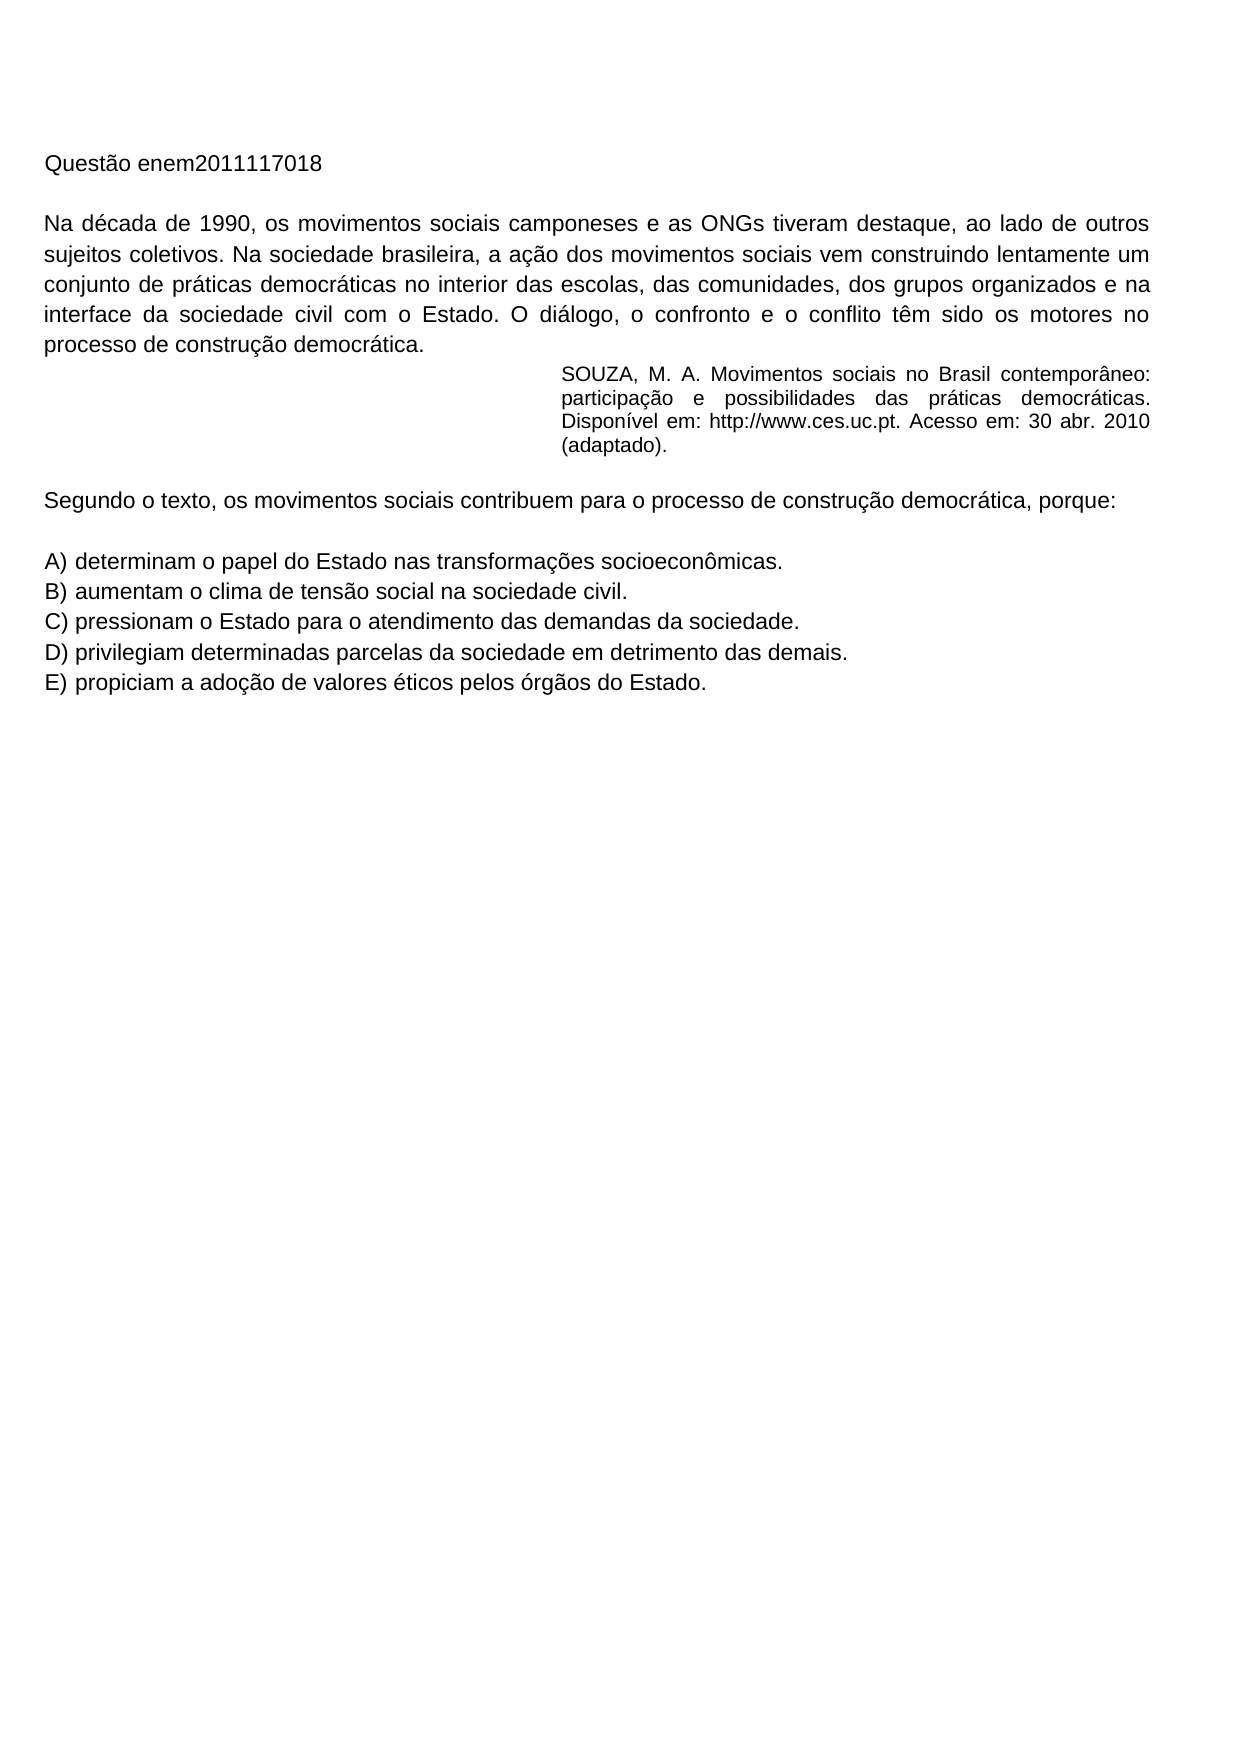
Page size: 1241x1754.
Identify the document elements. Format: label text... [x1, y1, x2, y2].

text Na década de 1990, os movimentos sociais camponeses e as ONGs tiveram destaque, ao lado de outros sujeitos coletivos. Na sociedade brasileira, a ação dos movimentos sociais vem construindo lentamente um conjunto de práticas democráticas no interior das escolas, das comunidades, dos grupos organizados e na interface da sociedade civil com o Estado. O diálogo, o confronto e o conflito têm sido os motores no processo de construção democrática. [44, 210, 1151, 358]
list propiciam a adoção de valores éticos pelos órgãos do Estado. [44, 669, 1151, 695]
text SOUZA, M. A. Movimentos sociais no Brasil contemporâneo: participação e possibilidades das práticas democráticas. Disponível em: http://www.ces.uc.pt. Acesso em: 30 abr. 2010 (adaptado). [561, 361, 1151, 457]
list pressionam o Estado para o atendimento das demandas da sociedade. [44, 608, 1151, 635]
list determinam o papel do Estado nas transformações socioeconômicas. [44, 548, 1151, 574]
text Segundo o texto, os movimentos sociais contribuem para o processo de construção democrática, porque: [44, 487, 1151, 514]
list privilegiam determinadas parcelas da sociedade em detrimento das demais. [44, 638, 1151, 665]
text Questão enem2011117018 [44, 150, 1151, 176]
list aumentam o clima de tensão social na sociedade civil. [44, 578, 1151, 604]
